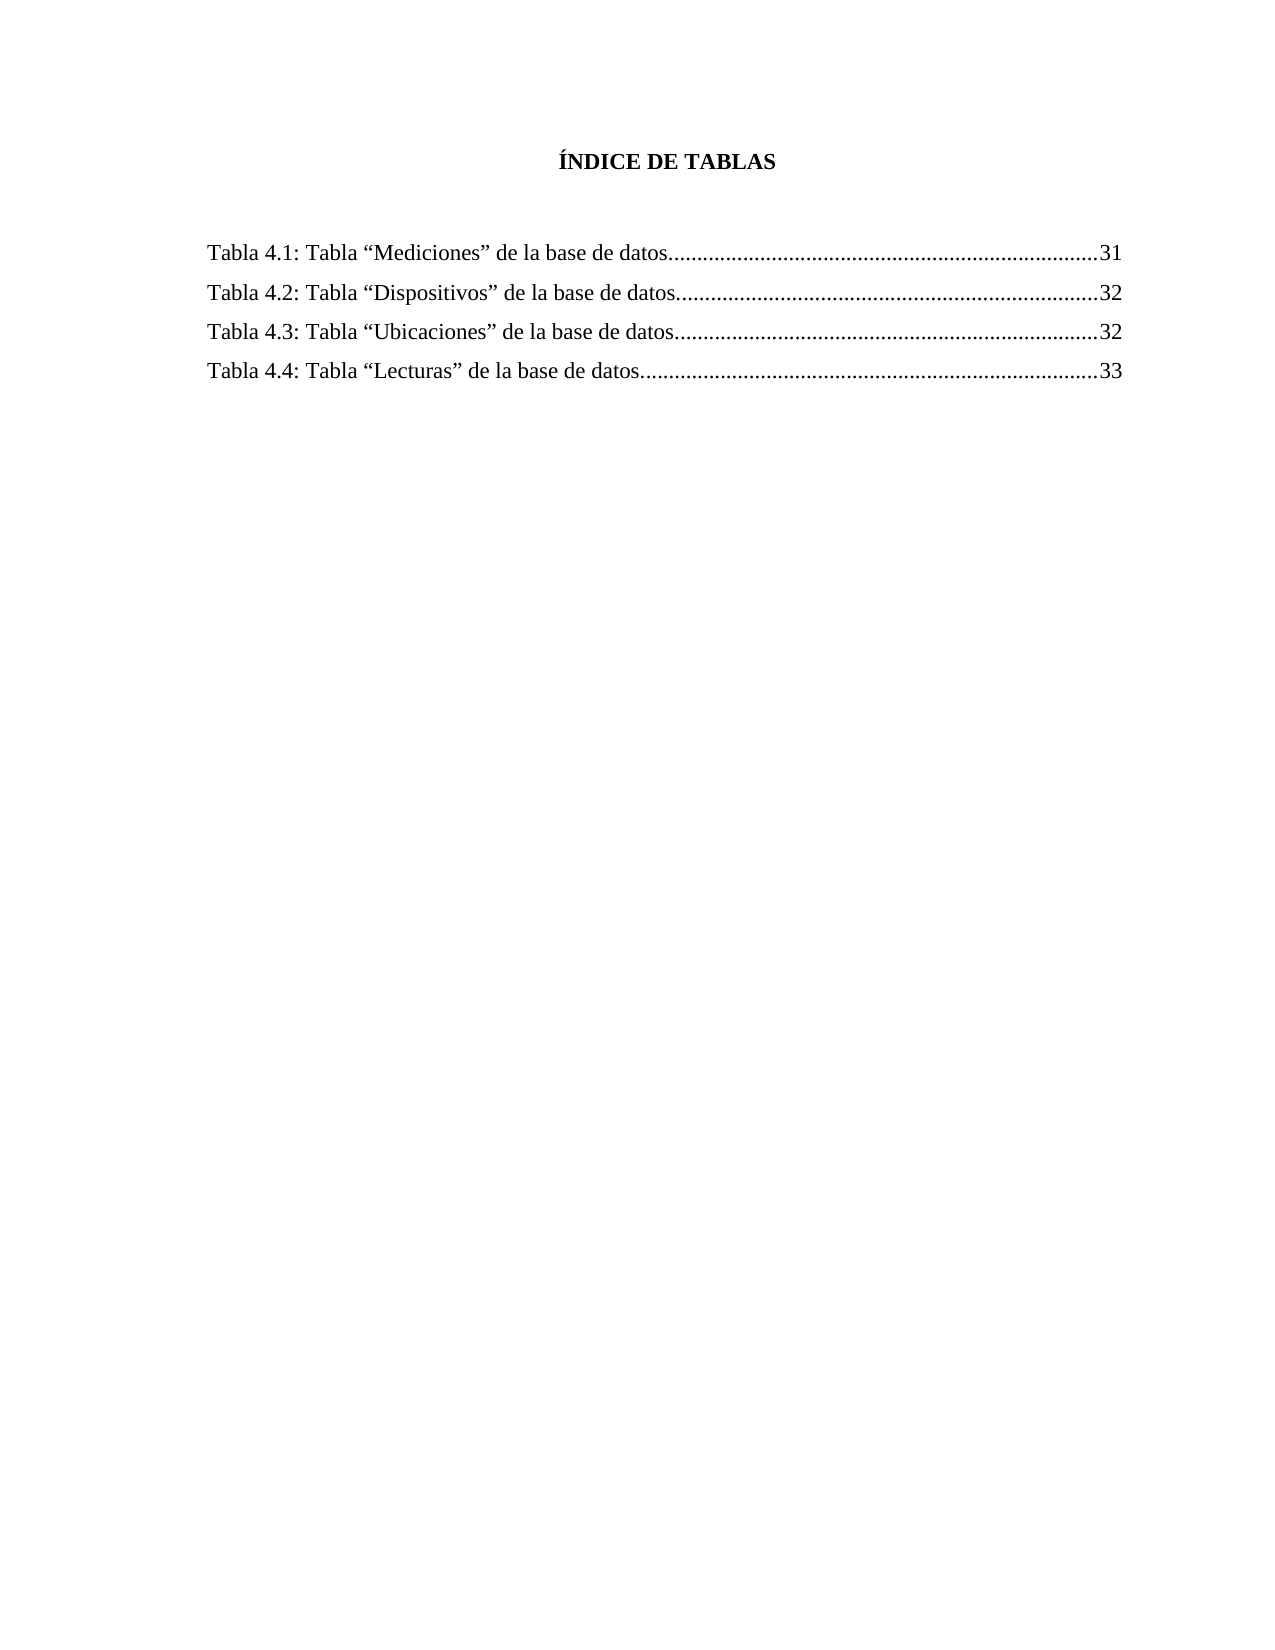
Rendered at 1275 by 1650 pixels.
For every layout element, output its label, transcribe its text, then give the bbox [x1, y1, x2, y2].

subtitle ÍNDICE DE TABLAS [207, 148, 1127, 174]
text Tabla 4.4: Tabla “Lecturas” de la base de datos. 33 [207, 358, 1122, 384]
text Tabla 4.2: Tabla “Dispositivos” de la base de datos. 32 [207, 279, 1122, 305]
text Tabla 4.1: Tabla “Mediciones” de la base de datos. 31 [207, 239, 1122, 266]
text Tabla 4.3: Tabla “Ubicaciones” de la base de datos. 32 [207, 318, 1122, 344]
